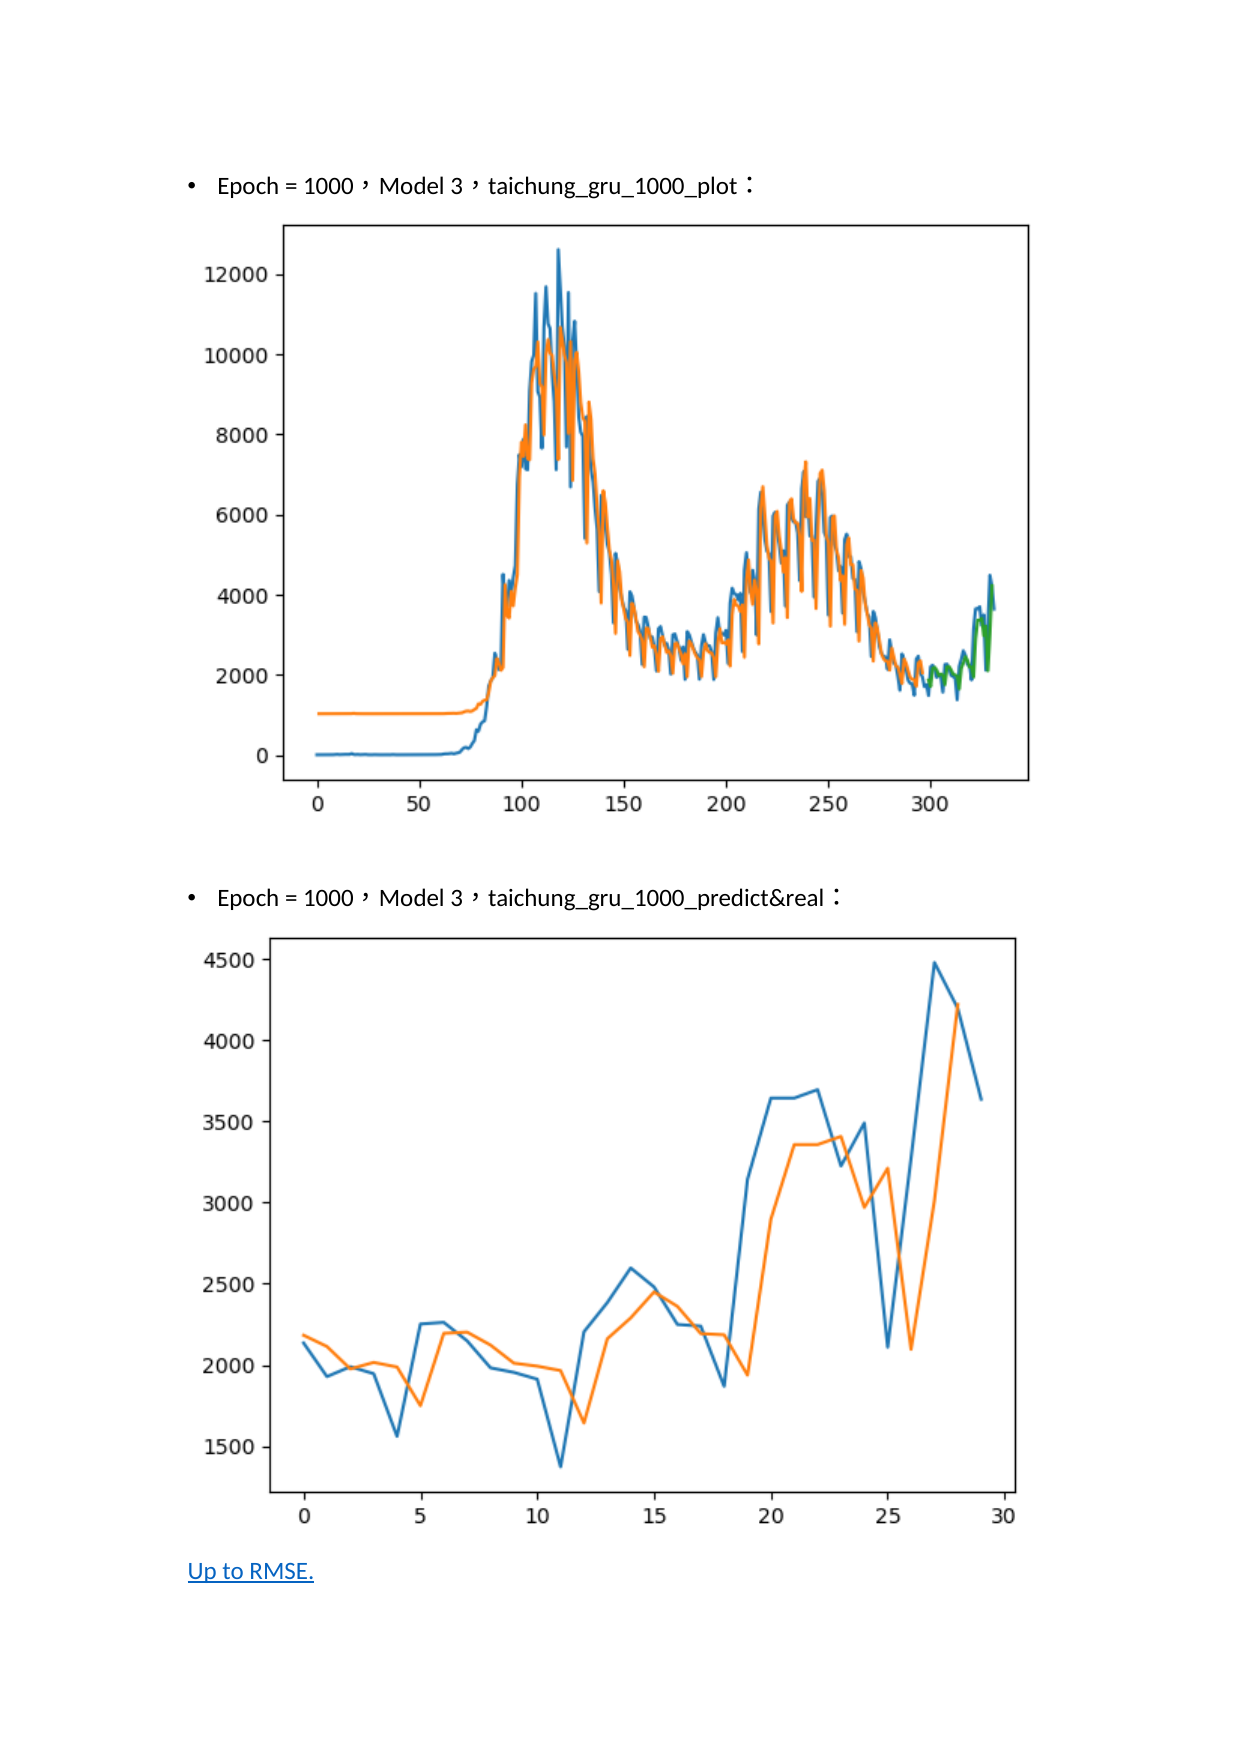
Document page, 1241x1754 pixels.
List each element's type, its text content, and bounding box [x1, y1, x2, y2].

picture [187, 923, 1033, 1543]
text Up to RMSE. [187, 1552, 1053, 1589]
list Epoch = 1000，Model 3，taichung_gru_1000_plot： [187, 164, 1053, 202]
picture [187, 210, 1043, 831]
list Epoch = 1000，Model 3，taichung_gru_1000_predict&real： [187, 877, 1053, 914]
